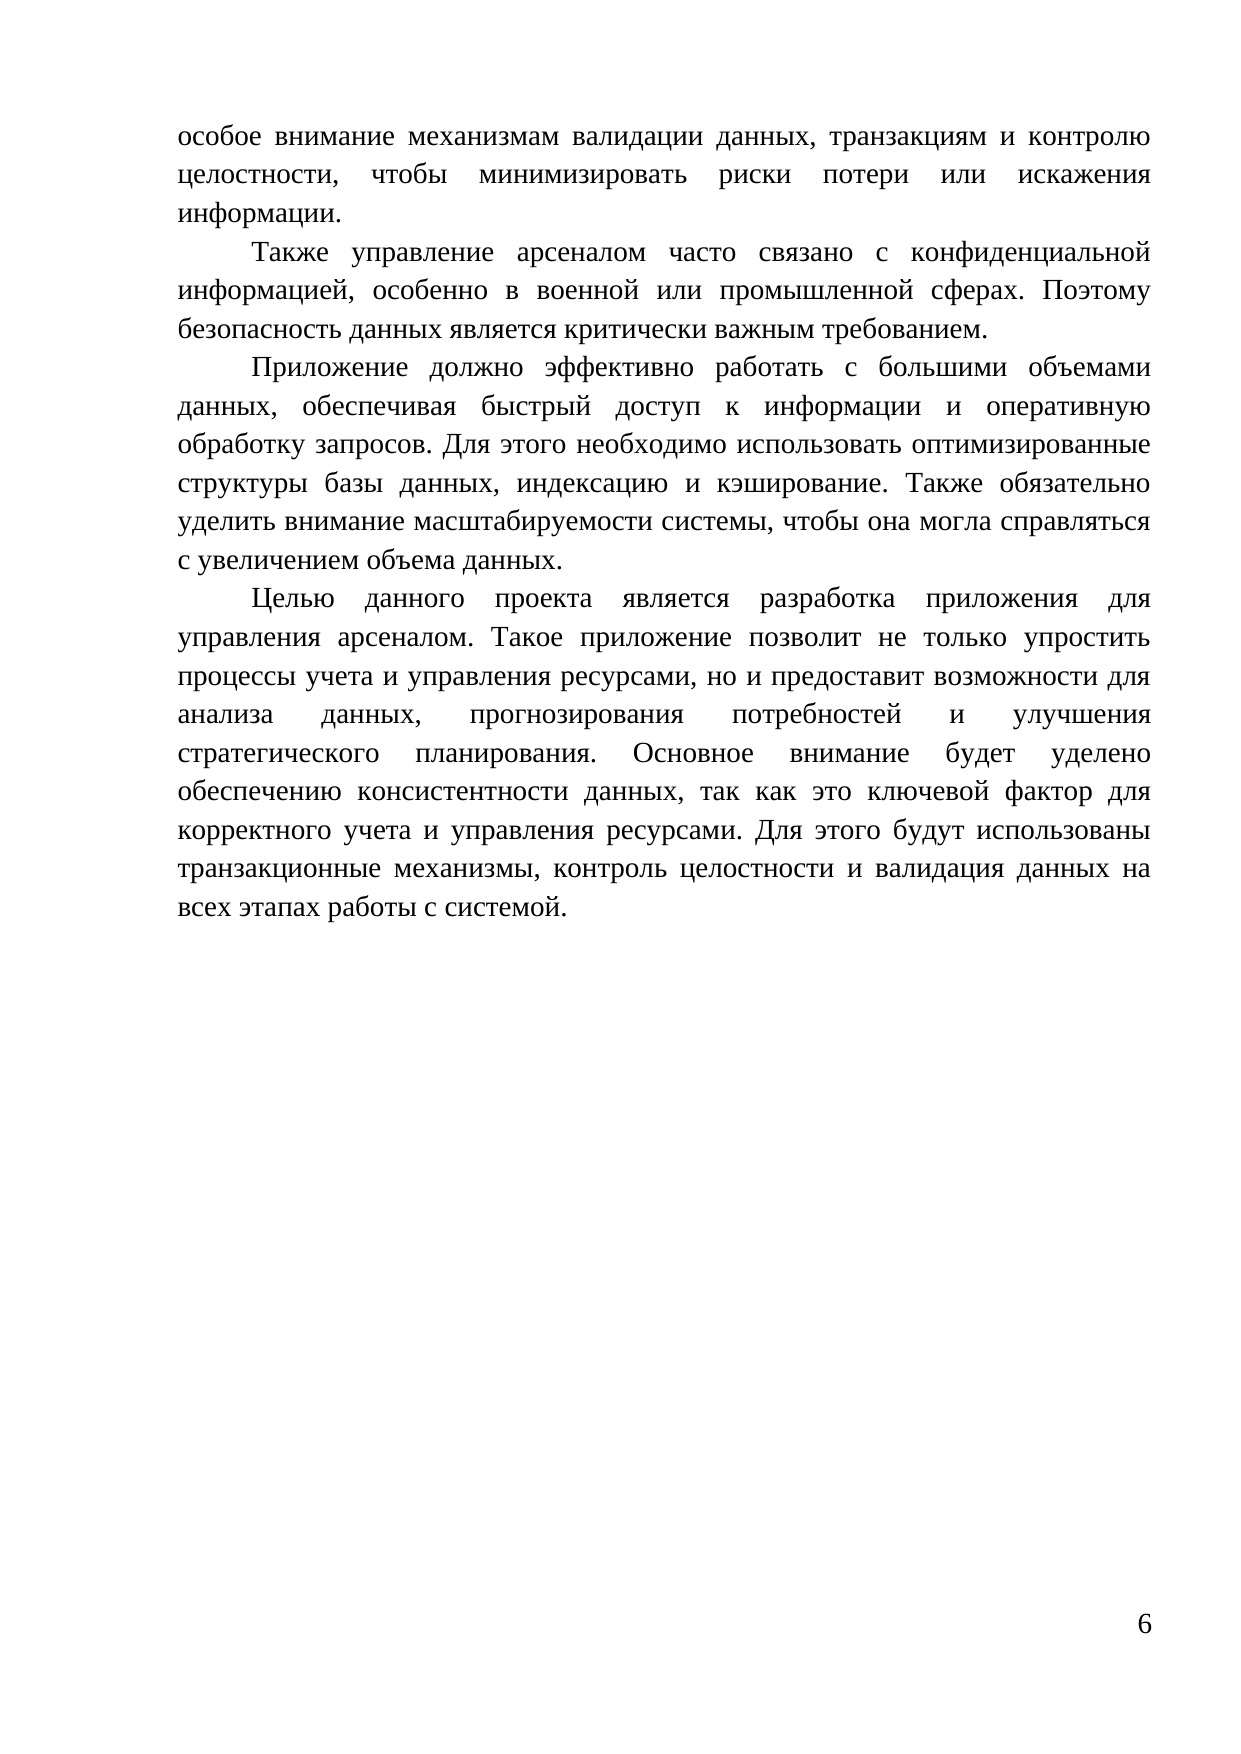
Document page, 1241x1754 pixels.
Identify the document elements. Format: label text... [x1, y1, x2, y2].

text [177, 118, 1152, 229]
text Также управление арсеналом часто связано с конфиденциальной информацией, особенно в военной или промышленной сферах. Поэтому безопасность данных является критически важным требованием. [177, 234, 1152, 344]
text Приложение должно эффективно работать с большими объемами данных, обеспечивая быстрый доступ к информации и оперативную обработку запросов. Для этого необходимо использовать оптимизированные структуры базы данных, индексацию и кэширование. Также обязательно уделить внимание масштабируемости системы, чтобы она могла справляться с увеличением объема данных. [177, 349, 1152, 576]
text Целью данного проекта является разработка приложения для управления арсеналом. Такое приложение позволит не только упростить процессы учета и управления ресурсами, но и предоставит возможности для анализа данных, прогнозирования потребностей и улучшения стратегического планирования. Основное внимание будет уделено обеспечению консистентности данных, так как это ключевой фактор для корректного учета и управления ресурсами. Для этого будут использованы транзакционные механизмы, контроль целостности и валидация данных на всех этапах работы с системой. [177, 581, 1152, 922]
